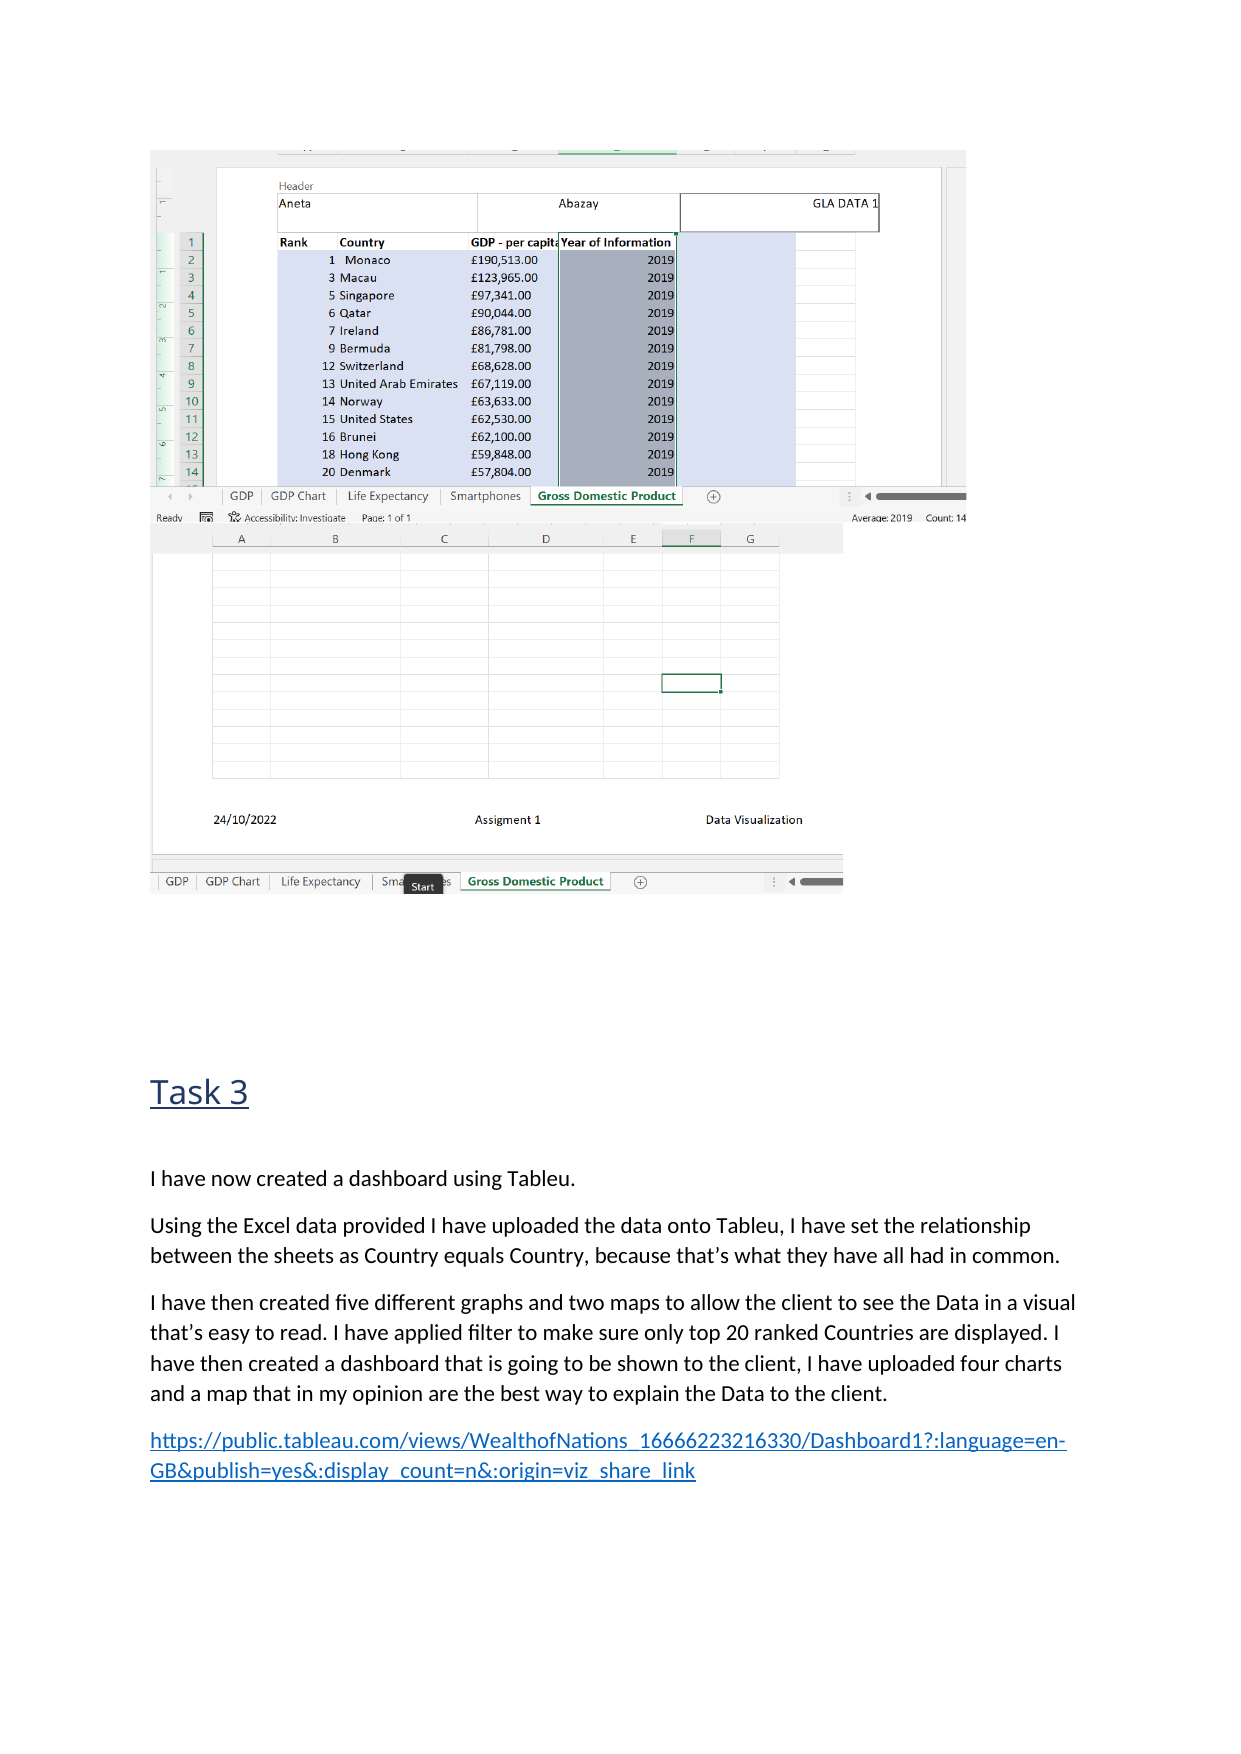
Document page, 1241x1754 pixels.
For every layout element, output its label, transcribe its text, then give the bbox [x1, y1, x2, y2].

subtitle Task 3 [150, 1068, 1090, 1114]
text https://public.tableau.com/views/WealthofNations_16666223216330/Dashboard1?:language=en-GB&publish=yes&:display_count=n&:origin=viz_share_link [150, 1426, 1090, 1484]
picture [150, 150, 967, 522]
text I have then created five different graphs and two maps to allow the client to see the Data in a visual that’s easy to read. I have applied filter to make sure only top 20 ranked Countries are displayed. I have then created a dashboard that is going to be shown to the client, I have uploaded four charts and a map that in my opinion are the best way to explain the Data to the client. [150, 1288, 1090, 1407]
text I have now created a dashboard using Tableu. [150, 1164, 1090, 1192]
picture [150, 523, 844, 894]
text Using the Excel data provided I have uploaded the data onto Tableu, I have set the relationship between the sheets as Country equals Country, because that’s what they have all had in common. [150, 1211, 1090, 1269]
